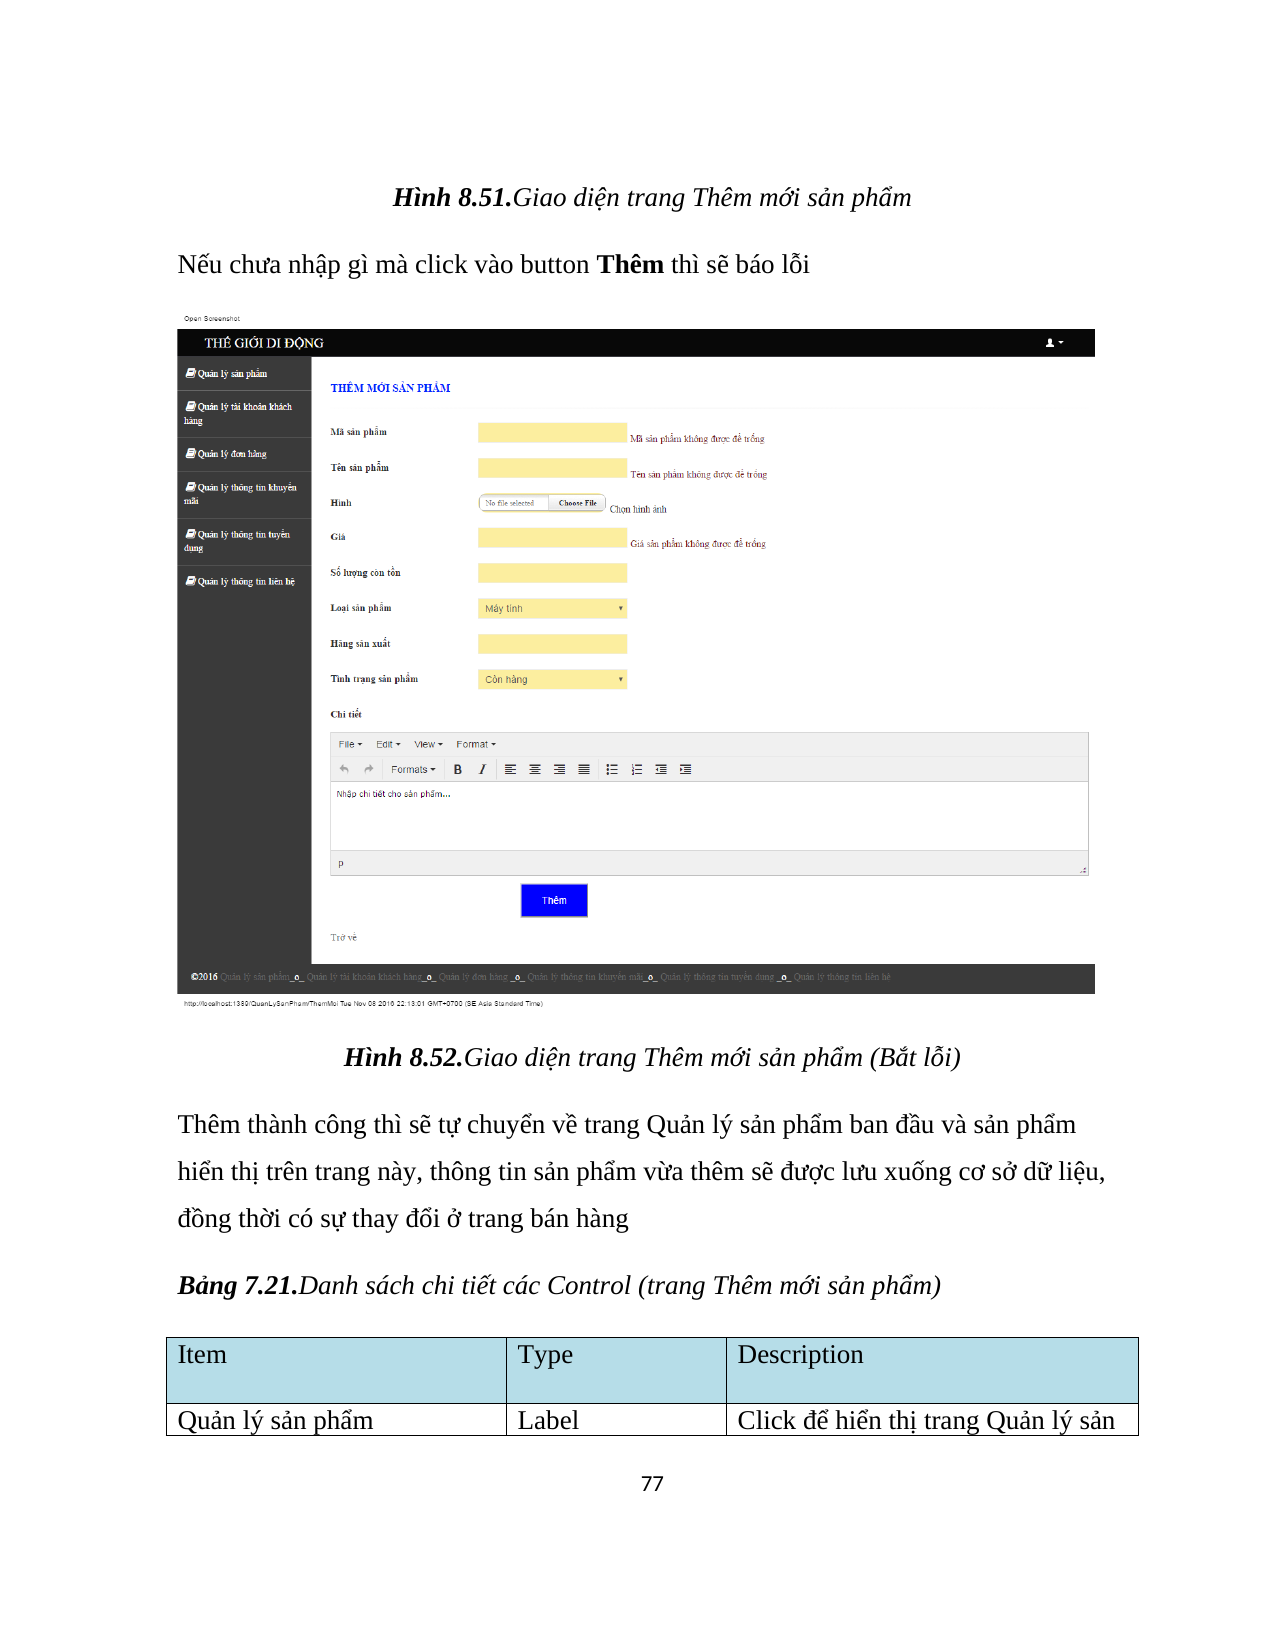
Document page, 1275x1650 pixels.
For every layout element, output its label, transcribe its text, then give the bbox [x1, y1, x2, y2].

table_header Type [507, 1338, 726, 1403]
table_header Item [167, 1338, 506, 1403]
text Thêm thành công thì sẽ tự chuyển về trang Quản lý sản phẩm ban đầu và sản phẩm hiển thị trên trang này, thông tin sản phẩm vừa thêm sẽ được lưu xuống cơ sở dữ liệu, đồng thời có sự thay đổi ở trang bán hàng [177, 1108, 1127, 1233]
table_cell Quản lý sản phẩm [167, 1404, 506, 1435]
table_header Description [727, 1338, 1138, 1403]
table_cell Label [507, 1404, 726, 1435]
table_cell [727, 1404, 1138, 1435]
picture [177, 315, 1095, 1007]
text Nếu chưa nhập gì mà click vào button Thêm thì sẽ báo lỗi [177, 248, 1127, 279]
